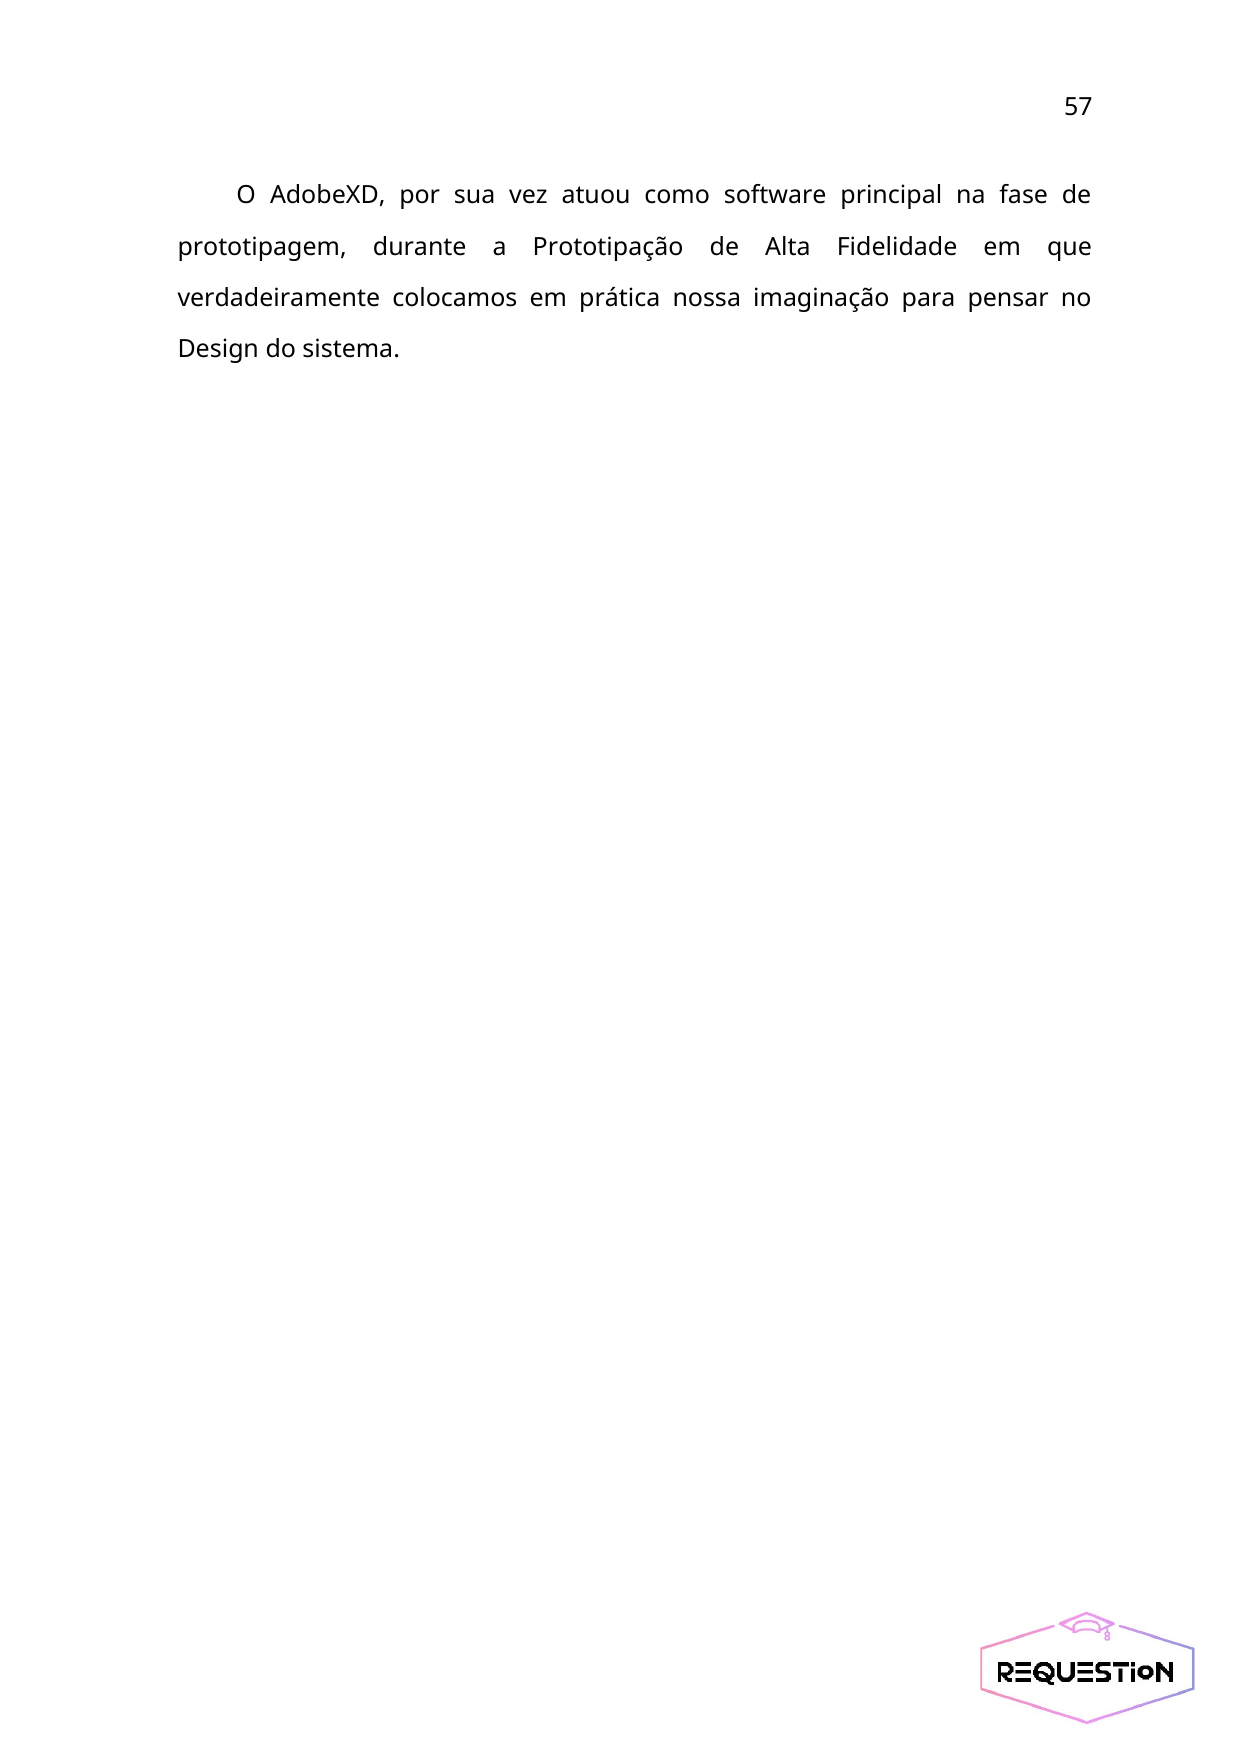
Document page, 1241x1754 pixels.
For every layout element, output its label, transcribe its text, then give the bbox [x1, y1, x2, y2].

picture [980, 1608, 1201, 1734]
text O AdobeXD, por sua vez atuou como software principal na fase de prototipagem, durante a Prototipação de Alta Fidelidade em que verdadeiramente colocamos em prática nossa imaginação para pensar no Design do sistema. [177, 177, 1093, 364]
